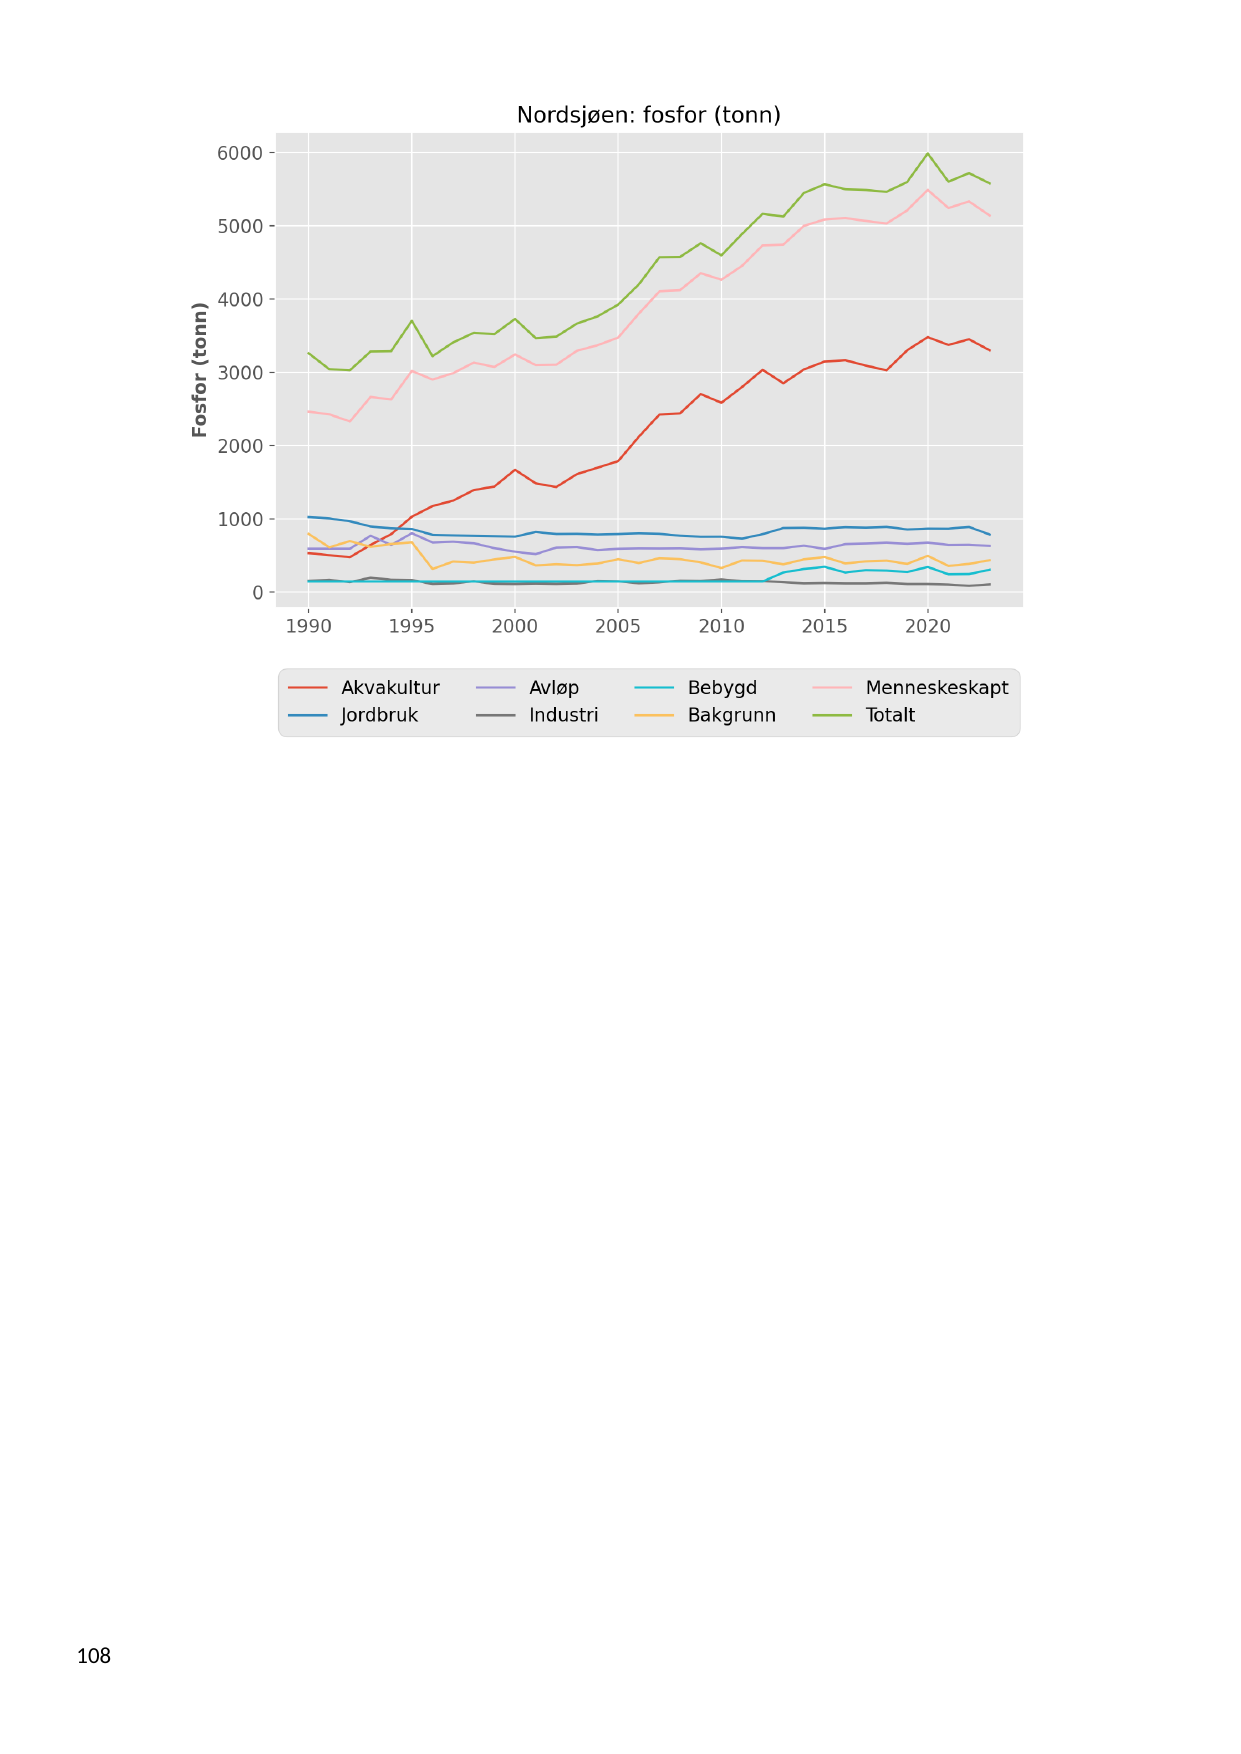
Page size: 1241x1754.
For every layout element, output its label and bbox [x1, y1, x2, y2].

picture [177, 90, 1063, 755]
